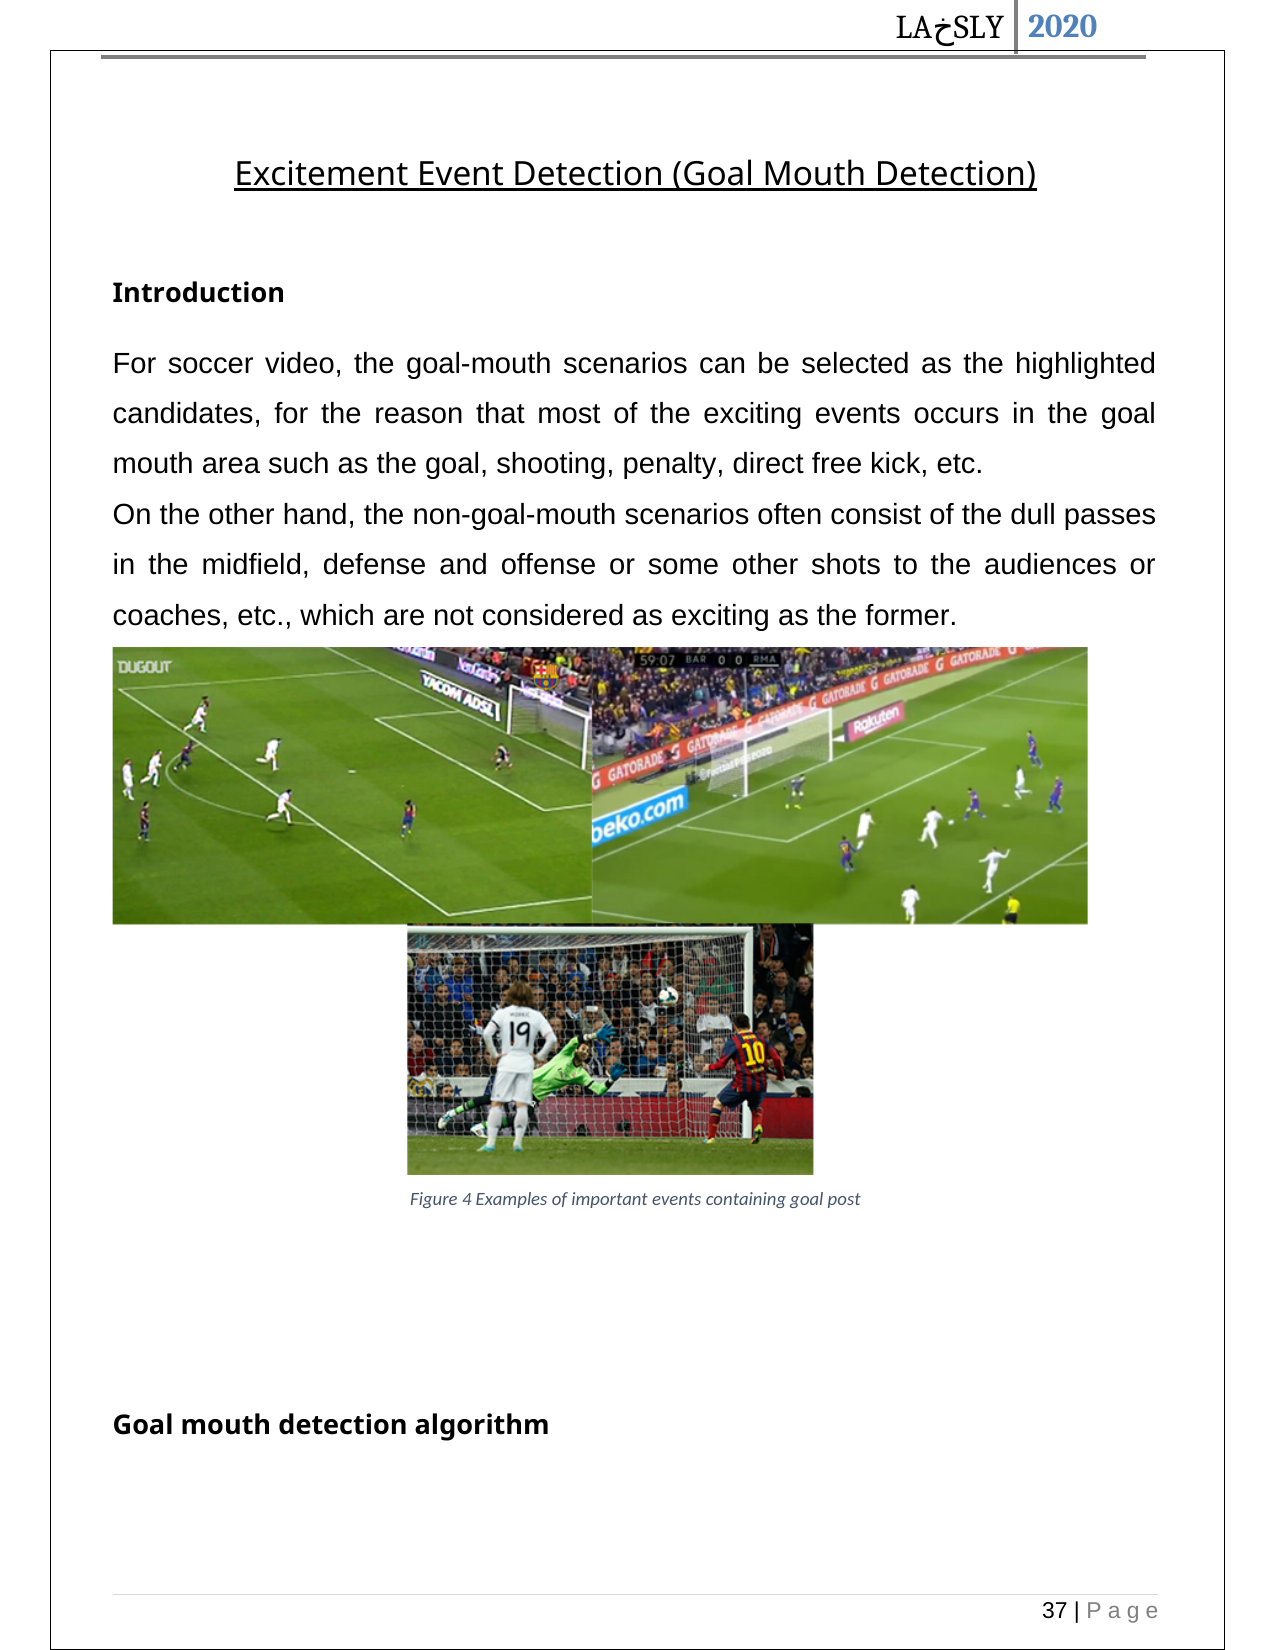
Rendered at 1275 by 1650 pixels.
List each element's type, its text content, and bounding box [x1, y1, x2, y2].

subtitle Excitement Event Detection (Goal Mouth Detection) [112, 150, 1158, 195]
picture [112, 647, 1088, 1175]
text For soccer video, the goal-mouth scenarios can be selected as the highlighted candidates, for the reason that most of the exciting events occurs in the goal mouth area such as the goal, shooting, penalty, direct free kick, etc. [112, 346, 1158, 480]
subtitle Goal mouth detection algorithm [112, 1405, 1158, 1442]
subtitle Introduction [112, 273, 1158, 310]
text On the other hand, the non-goal-mouth scenarios often consist of the dull passes in the midfield, defense and offense or some other shots to the audiences or coaches, etc., which are not considered as exciting as the former. [112, 497, 1158, 631]
